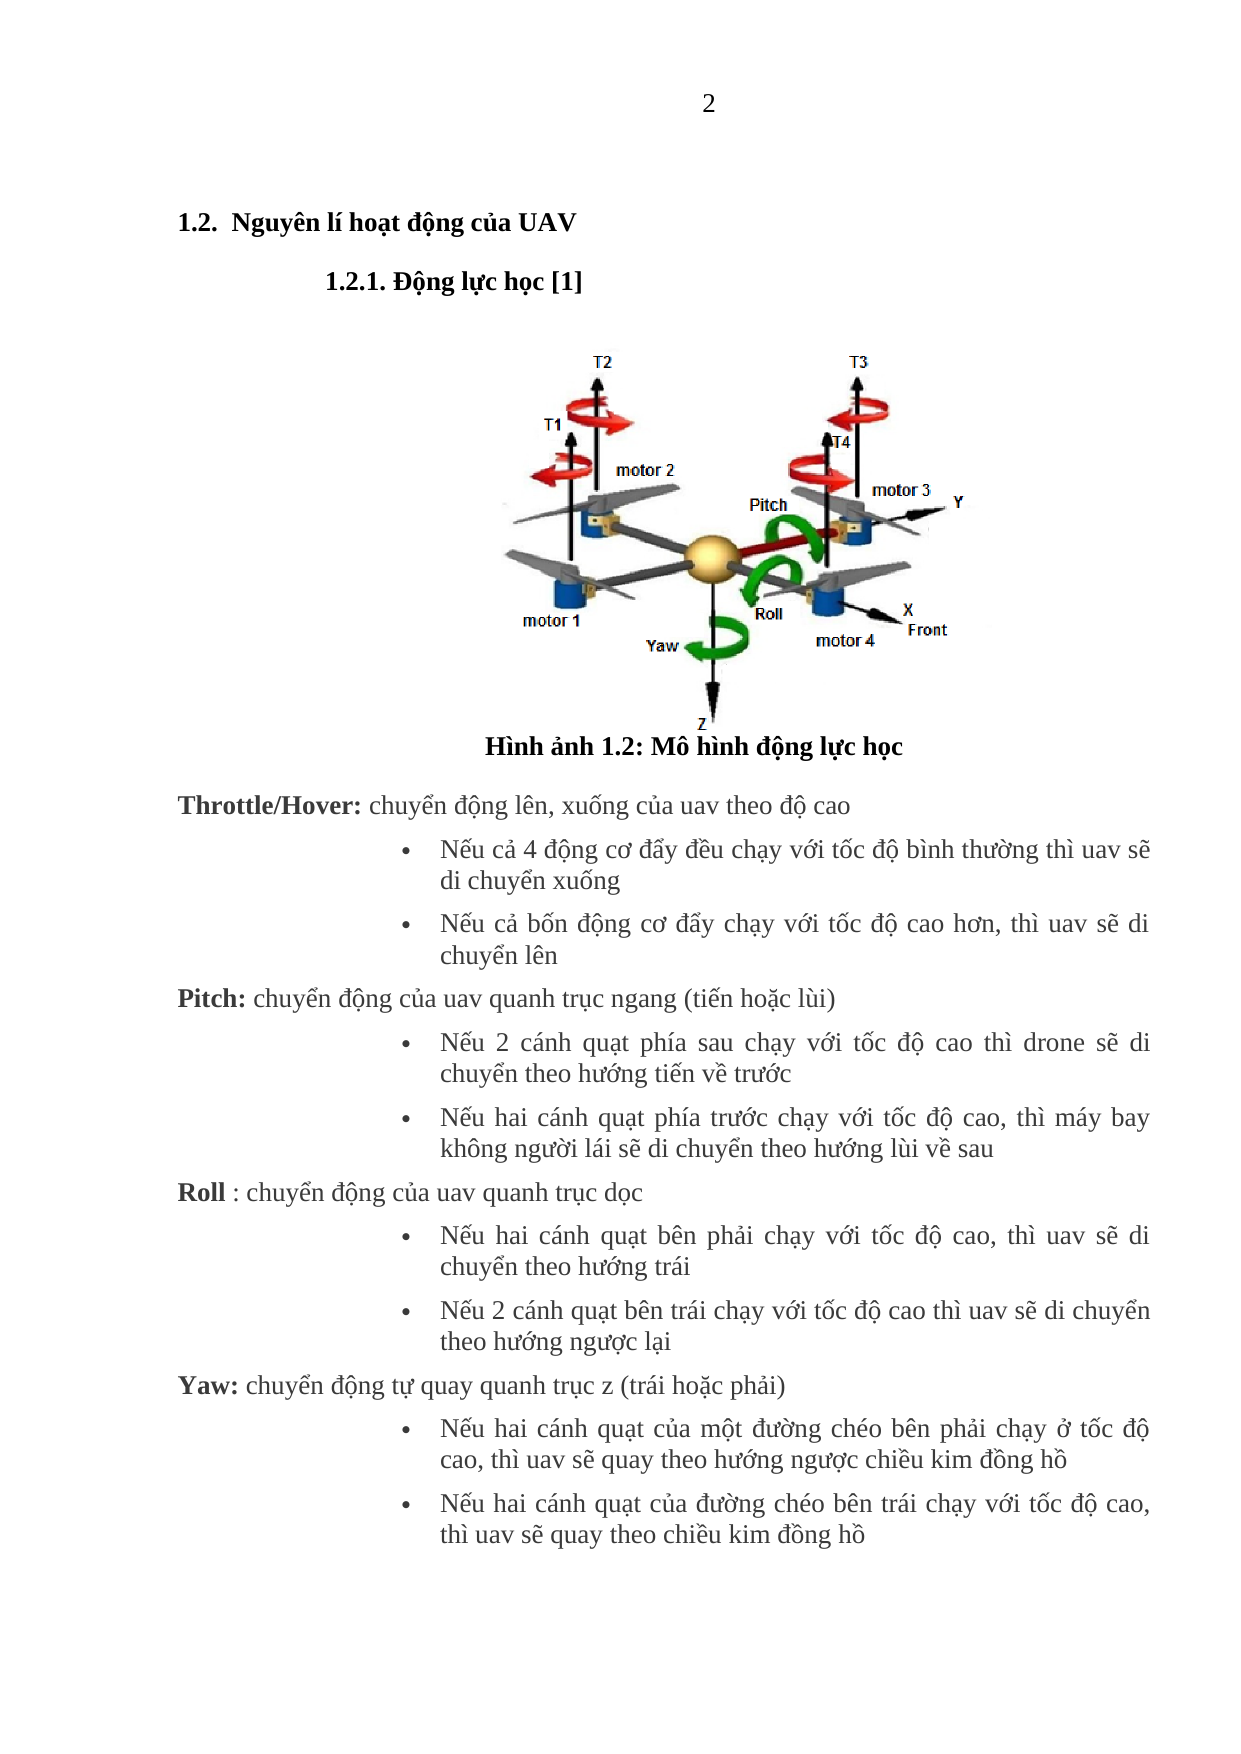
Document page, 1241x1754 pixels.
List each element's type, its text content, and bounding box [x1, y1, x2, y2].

list Nếu cả 4 động cơ đẩy đều chạy với tốc độ bình thường thì uav sẽ di chuyển xuống [402, 833, 1152, 895]
text Pitch: chuyển động của uav quanh trục ngang (tiến hoặc lùi) [177, 982, 1152, 1013]
list Nếu 2 cánh quạt phía sau chạy với tốc độ cao thì drone sẽ di chuyển theo hướng tiến về trước [402, 1026, 1152, 1088]
list Nếu hai cánh quạt bên phải chạy với tốc độ cao, thì uav sẽ di chuyển theo hướng trái [402, 1219, 1152, 1282]
list Nếu hai cánh quạt phía trước chạy với tốc độ cao, thì máy bay không người lái sẽ di chuyển theo hướng lùi về sau [402, 1101, 1152, 1163]
list Nếu hai cánh quạt của đường chéo bên trái chạy với tốc độ cao, thì uav sẽ quay theo chiều kim đồng hồ [402, 1487, 1152, 1549]
list Nếu cả bốn động cơ đẩy chạy với tốc độ cao hơn, thì uav sẽ di chuyển lên [402, 908, 1152, 970]
text Yaw: chuyển động tự quay quanh trục z (trái hoặc phải) [177, 1369, 1152, 1400]
list Nếu hai cánh quạt của một đường chéo bên phải chạy ở tốc độ cao, thì uav sẽ quay theo hướng ngược chiều kim đồng hồ [402, 1412, 1152, 1475]
text Roll : chuyển động của uav quanh trục dọc [177, 1176, 1152, 1207]
picture [500, 342, 993, 730]
subtitle Động lực học [236, 265, 1152, 296]
list Nếu 2 cánh quạt bên trái chạy với tốc độ cao thì uav sẽ di chuyển theo hướng ngược lại [402, 1294, 1152, 1356]
subtitle Nguyên lí hoạt động của UAV [177, 206, 1152, 237]
text Hình ảnh 1.2: Mô hình động lực học [177, 730, 1152, 761]
text Throttle/Hover: chuyển động lên, xuống của uav theo độ cao [177, 789, 1152, 820]
